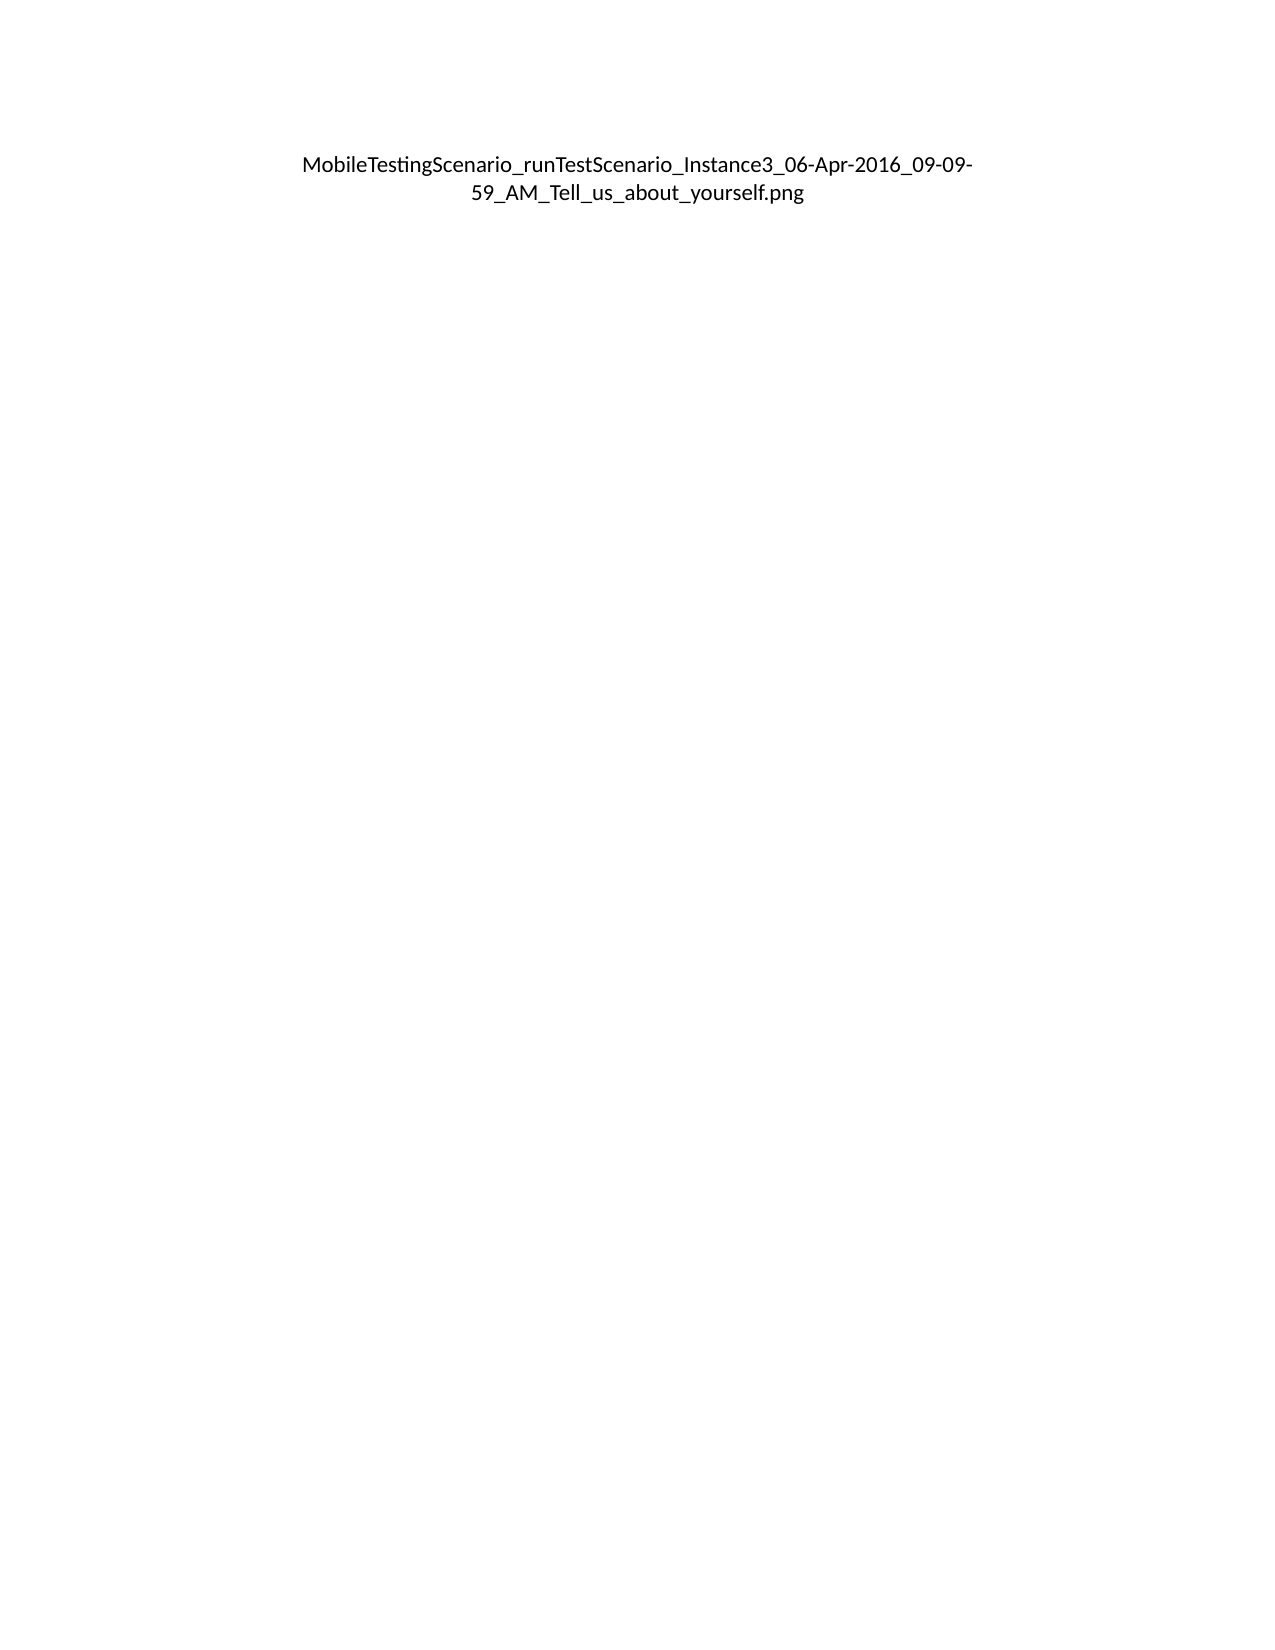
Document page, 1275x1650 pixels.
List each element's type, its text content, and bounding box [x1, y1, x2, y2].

text MobileTestingScenario_runTestScenario_Instance3_06-Apr-2016_09-09-59_AM_Tell_us_about_yourself.png [150, 150, 1125, 218]
